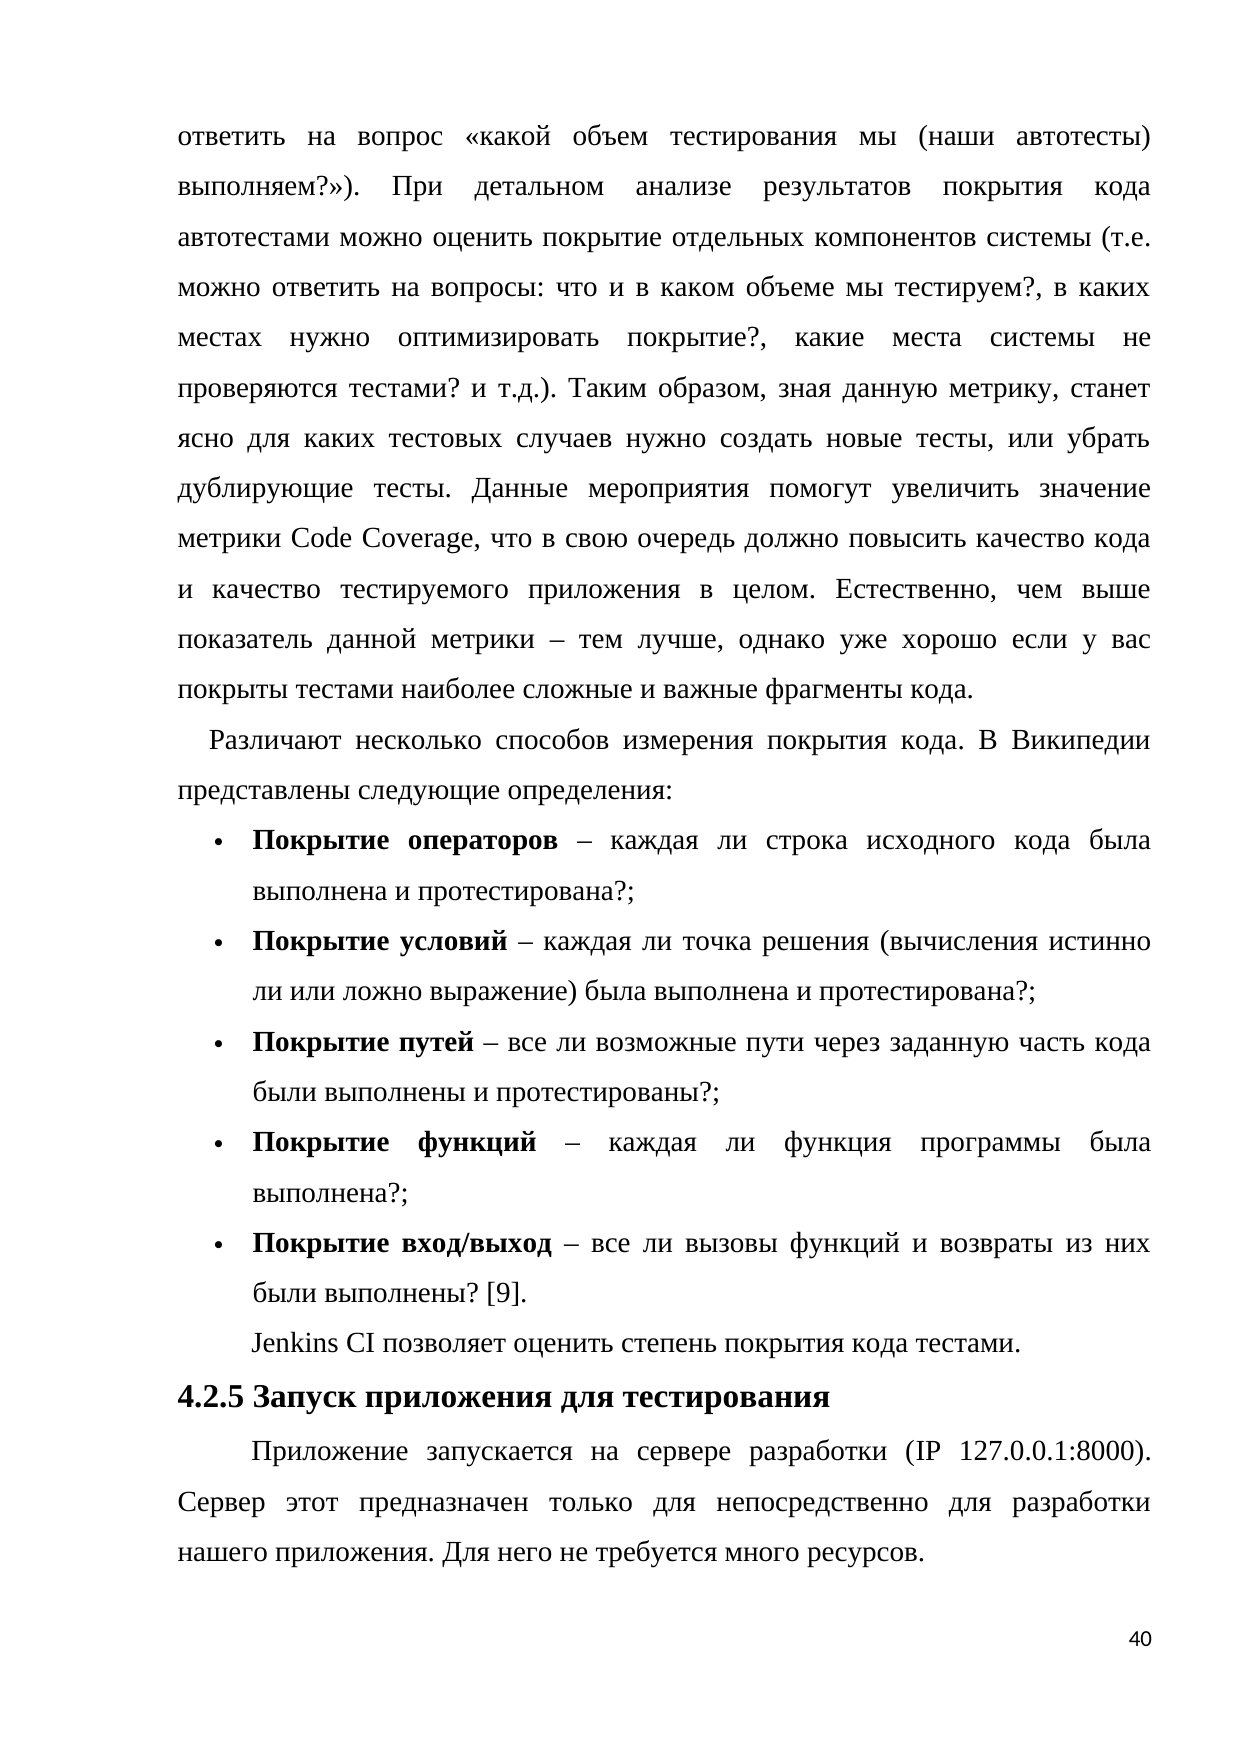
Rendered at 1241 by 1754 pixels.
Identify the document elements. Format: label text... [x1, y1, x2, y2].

list Покрытие операторов – каждая ли строка исходного кода была выполнена и протестирована?; [215, 822, 1152, 906]
list Покрытие путей – все ли возможные пути через заданную часть кода были выполнены и протестированы?; [215, 1024, 1152, 1108]
list Покрытие функций – каждая ли функция программы была выполнена?; [215, 1124, 1152, 1208]
list Покрытие условий – каждая ли точка решения (вычисления истинно ли или ложно выражение) была выполнена и протестирована?; [215, 923, 1152, 1007]
subtitle 4.2.5 Запуск приложения для тестирования [177, 1376, 1152, 1414]
text Различают несколько способов измерения покрытия кода. В Википедии представлены следующие определения: [177, 722, 1152, 806]
text Приложение запускается на сервере разработки (IP 127.0.0.1:8000). Cервер этот предназначен только для непосредственно для разработки нашего приложения. Для него не требуется много ресурсов. [177, 1433, 1152, 1568]
list Покрытие вход/выход – все ли вызовы функций и возвраты из них были выполнены? [9]. [215, 1225, 1152, 1309]
text Jenkins CI позволяет оценить степень покрытия кода тестами. [177, 1326, 1152, 1359]
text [177, 118, 1152, 705]
